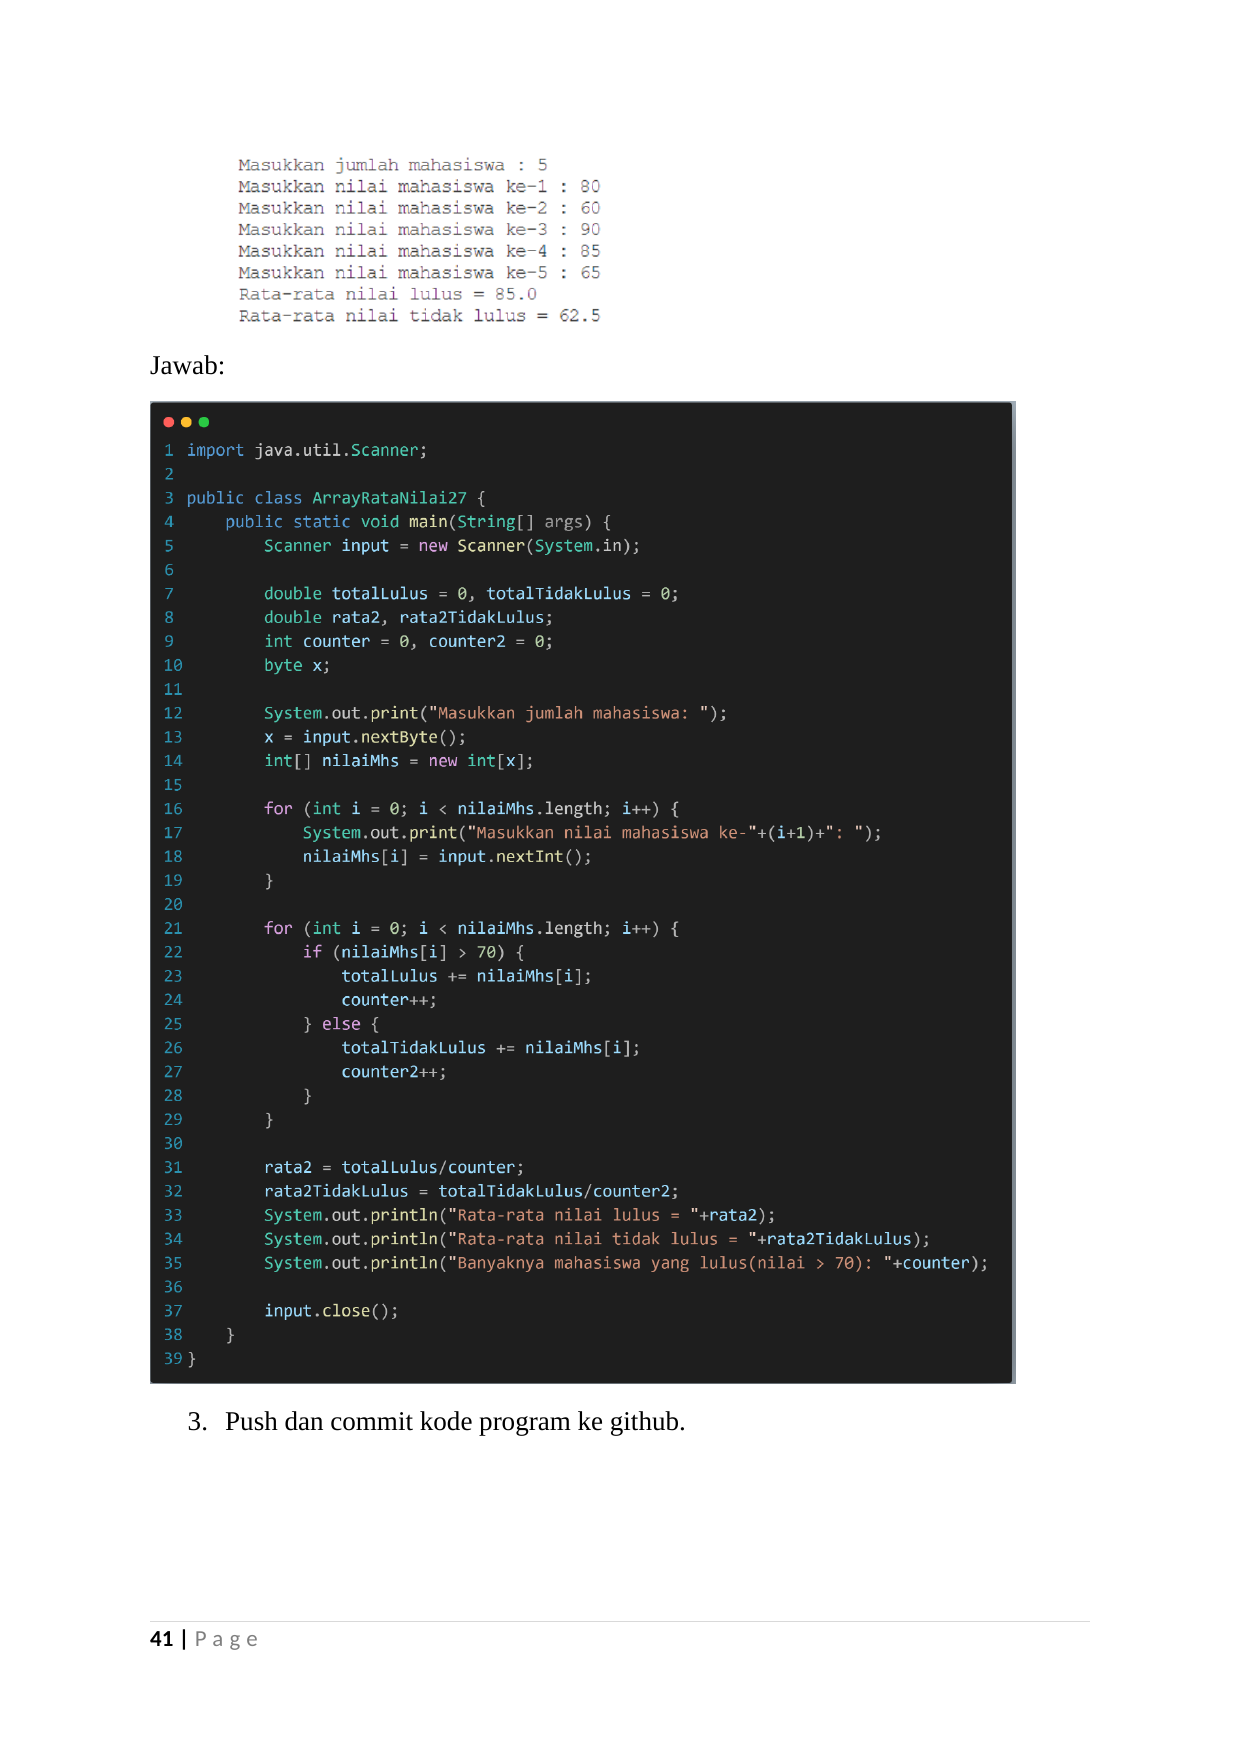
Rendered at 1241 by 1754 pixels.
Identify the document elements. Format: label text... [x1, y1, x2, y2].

picture [150, 401, 1016, 1384]
text Jawab: [150, 349, 1090, 380]
picture [225, 150, 612, 329]
list Push dan commit kode program ke github. [187, 1405, 1090, 1436]
